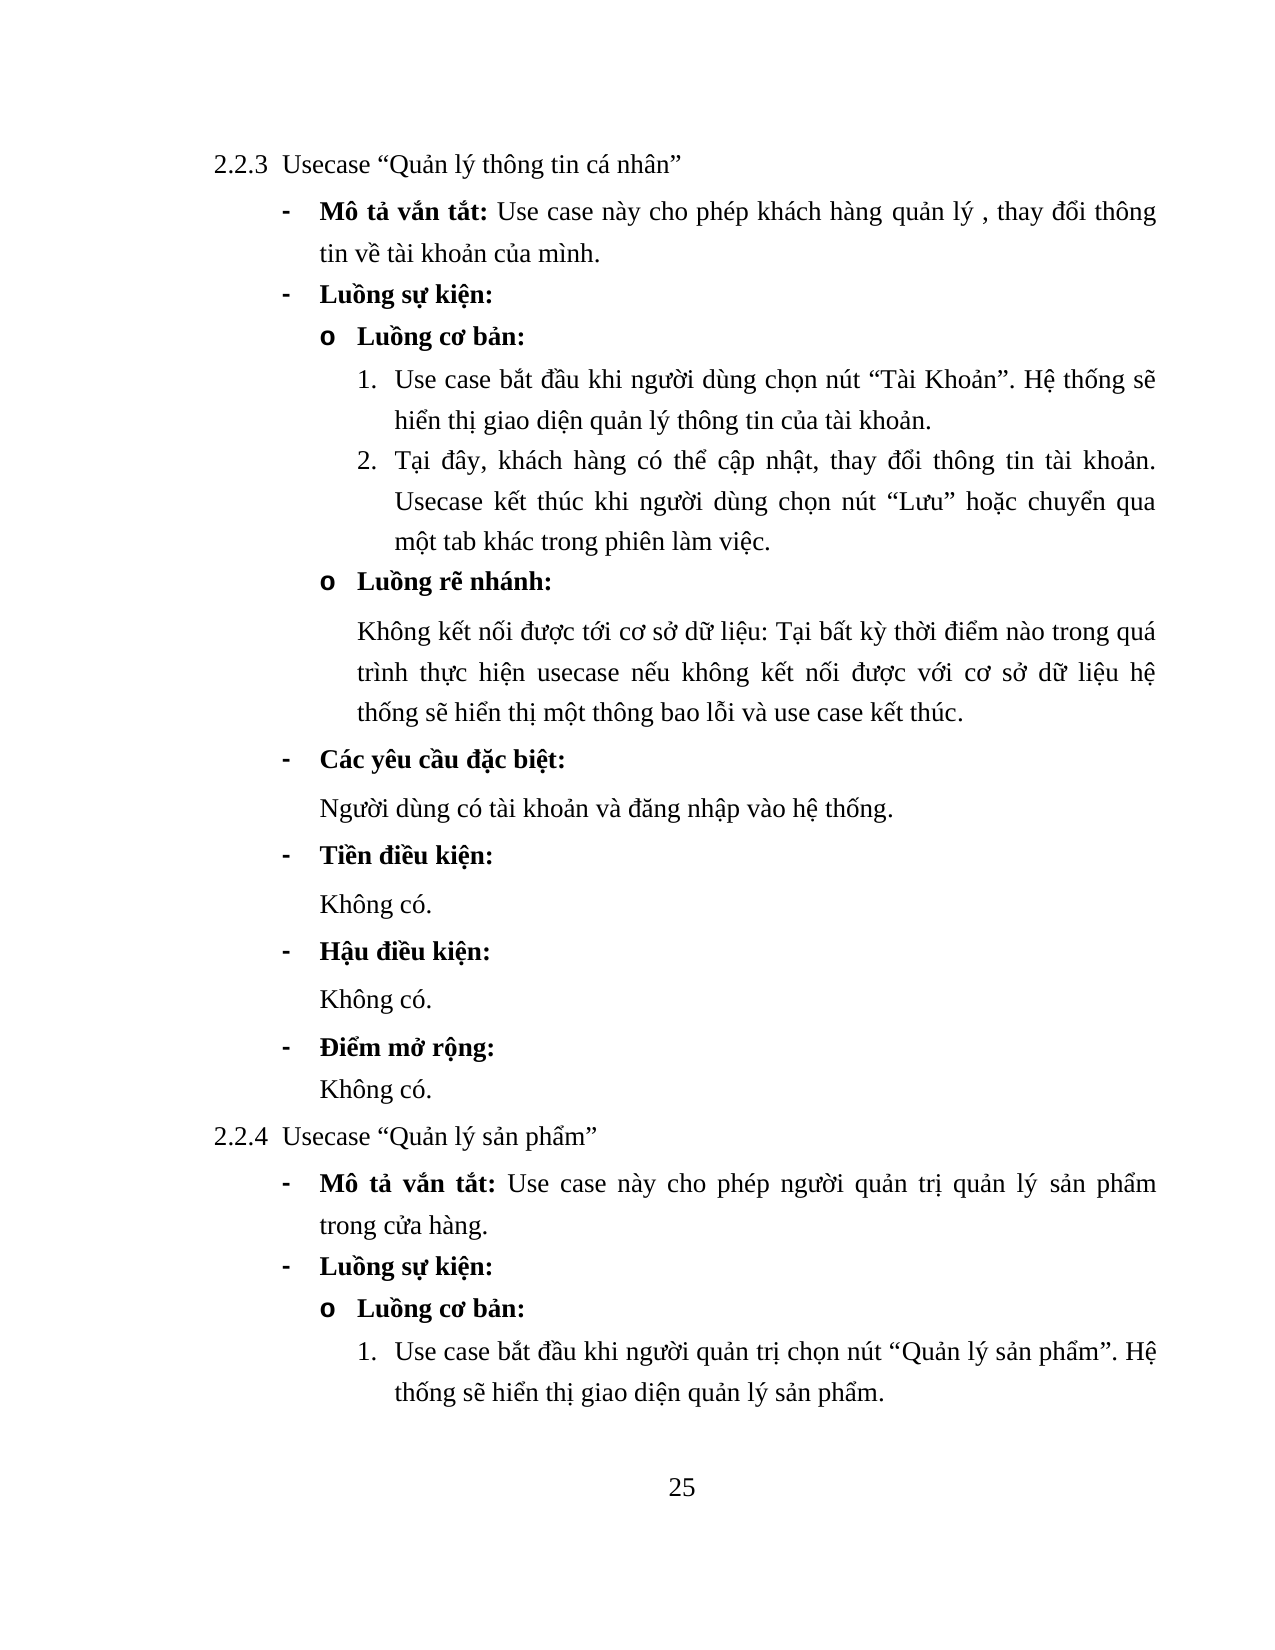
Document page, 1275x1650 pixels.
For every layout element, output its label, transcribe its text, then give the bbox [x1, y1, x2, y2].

list Mô tả vắn tắt: Use case này cho phép người quản trị quản lý sản phẩm trong cửa hàng. [282, 1166, 1157, 1240]
list Use case bắt đầu khi người dùng chọn nút “Tài Khoản”. Hệ thống sẽ hiển thị giao diện quản lý thông tin của tài khoản. [357, 363, 1157, 435]
list Usecase “Quản lý thông tin cá nhân” [214, 148, 1157, 179]
list Mô tả vắn tắt: Use case này cho phép khách hàng quản lý , thay đổi thông tin về tài khoản của mình. [282, 194, 1157, 268]
list Luồng rẽ nhánh: [319, 566, 1157, 599]
list Tại đây, khách hàng có thể cập nhật, thay đổi thông tin tài khoản. Usecase kết thúc khi người dùng chọn nút “Lưu” hoặc chuyển qua một tab khác trong phiên làm việc. [357, 444, 1157, 556]
text Không có. [319, 983, 1169, 1015]
list Các yêu cầu đặc biệt: [282, 743, 1157, 776]
list Luồng sự kiện: [282, 277, 1157, 310]
text Người dùng có tài khoản và đăng nhập vào hệ thống. [319, 792, 1169, 823]
list Luồng sự kiện: [282, 1249, 1157, 1282]
list Luồng cơ bản: [319, 320, 1157, 353]
list Usecase “Quản lý sản phẩm” [214, 1120, 1157, 1151]
text Không có. [319, 888, 1169, 919]
list Tiền điều kiện: [282, 838, 1157, 872]
list Use case bắt đầu khi người quản trị chọn nút “Quản lý sản phẩm”. Hệ thống sẽ hiển thị giao diện quản lý sản phẩm. [357, 1336, 1157, 1407]
list Hậu điều kiện: [282, 934, 1157, 967]
list Không có. [319, 1073, 1157, 1104]
text Không kết nối được tới cơ sở dữ liệu: Tại bất kỳ thời điểm nào trong quá trình thực hiện usecase nếu không kết nối được với cơ sở dữ liệu hệ thống sẽ hiển thị một thông bao lỗi và use case kết thúc. [357, 615, 1157, 727]
list Luồng cơ bản: [319, 1292, 1157, 1326]
list Điểm mở rộng: [282, 1030, 1157, 1063]
